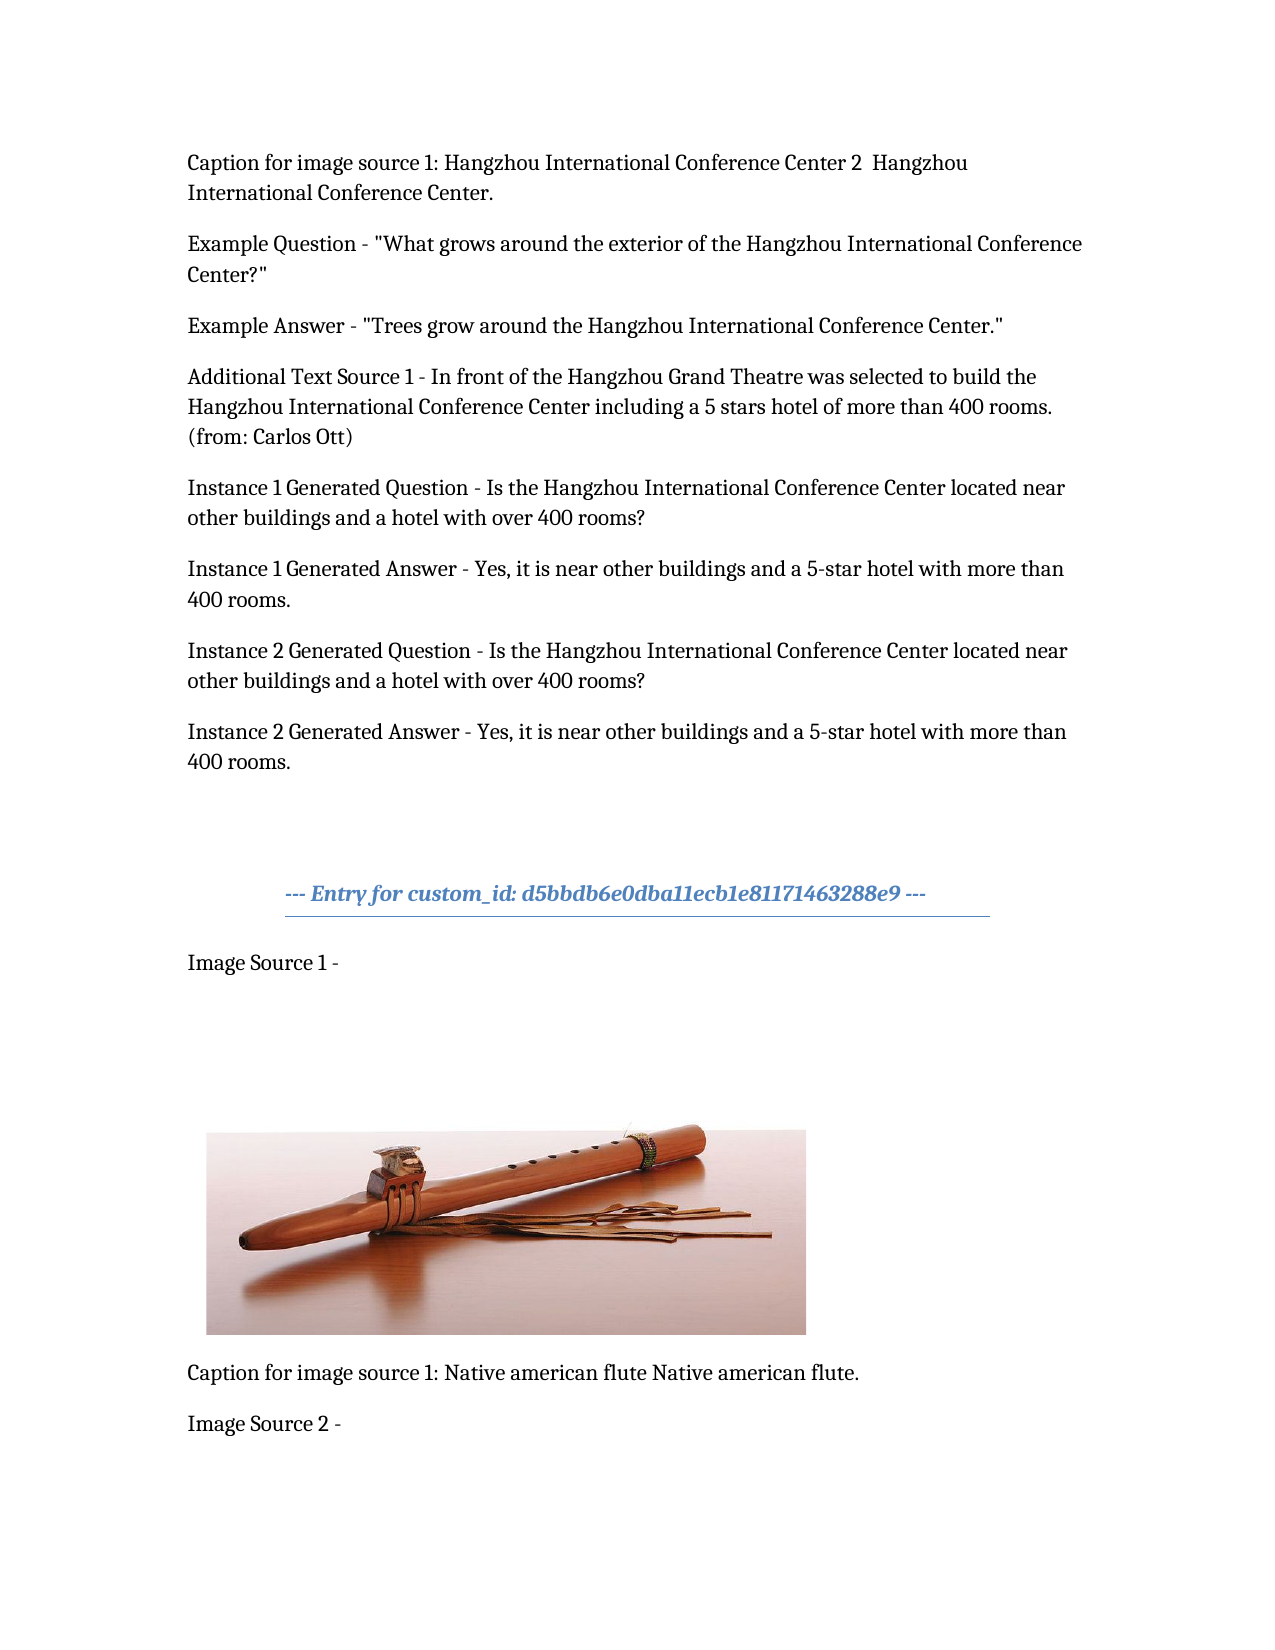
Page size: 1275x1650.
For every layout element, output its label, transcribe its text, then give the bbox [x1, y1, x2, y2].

text Instance 2 Generated Question - Is the Hangzhou International Conference Center located near other buildings and a hotel with over 400 rooms? [187, 637, 1087, 694]
text Additional Text Source 1 - In front of the Hangzhou Grand Theatre was selected to build the Hangzhou International Conference Center including a 5 stars hotel of more than 400 rooms. (from: Carlos Ott) [187, 363, 1087, 450]
text Caption for image source 1: Native american flute Native american flute. [187, 1359, 1087, 1386]
text Example Answer - "Trees grow around the Hangzhou International Conference Center." [187, 312, 1087, 339]
text Caption for image source 1: Hangzhou International Conference Center 2 Hangzhou International Conference Center. [187, 150, 1087, 207]
text Image Source 1 - [187, 950, 1087, 976]
text --- Entry for custom_id: d5bbdb6e0dba11ecb1e81171463288e9 --- [285, 881, 990, 916]
text Instance 1 Generated Answer - Yes, it is near other buildings and a 5-star hotel with more than 400 rooms. [187, 556, 1087, 613]
text Instance 1 Generated Question - Is the Hangzhou International Conference Center located near other buildings and a hotel with over 400 rooms? [187, 475, 1087, 532]
text Example Question - "What grows around the exterior of the Hangzhou International Conference Center?" [187, 231, 1087, 288]
picture [206, 1001, 807, 1335]
text Instance 2 Generated Answer - Yes, it is near other buildings and a 5-star hotel with more than 400 rooms. [187, 719, 1087, 775]
text Image Source 2 - [187, 1411, 1087, 1437]
